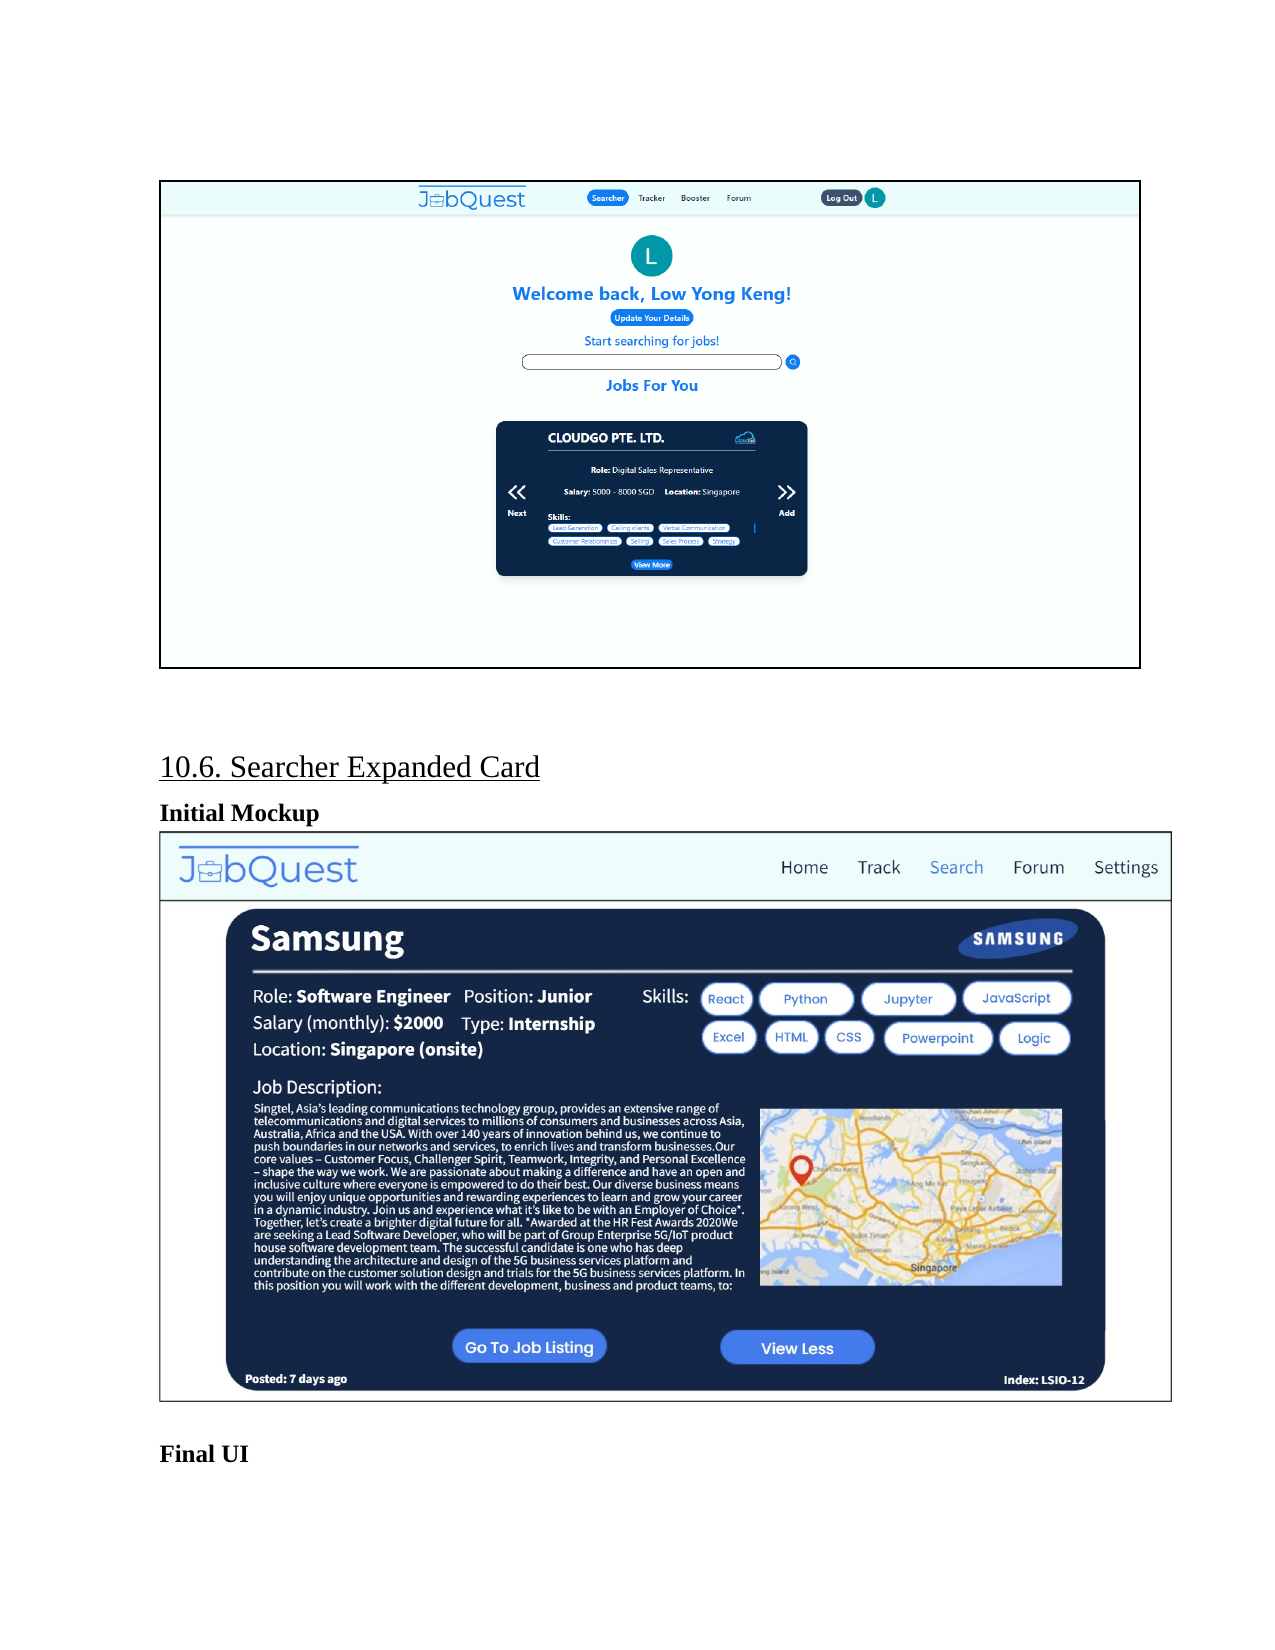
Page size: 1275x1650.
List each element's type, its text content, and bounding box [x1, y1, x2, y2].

text Final UI [159, 1439, 1125, 1468]
picture [161, 182, 1139, 667]
text Initial Mockup [159, 798, 1125, 827]
subtitle 10.6. Searcher Expanded Card [159, 749, 1125, 784]
picture [159, 831, 1172, 1402]
